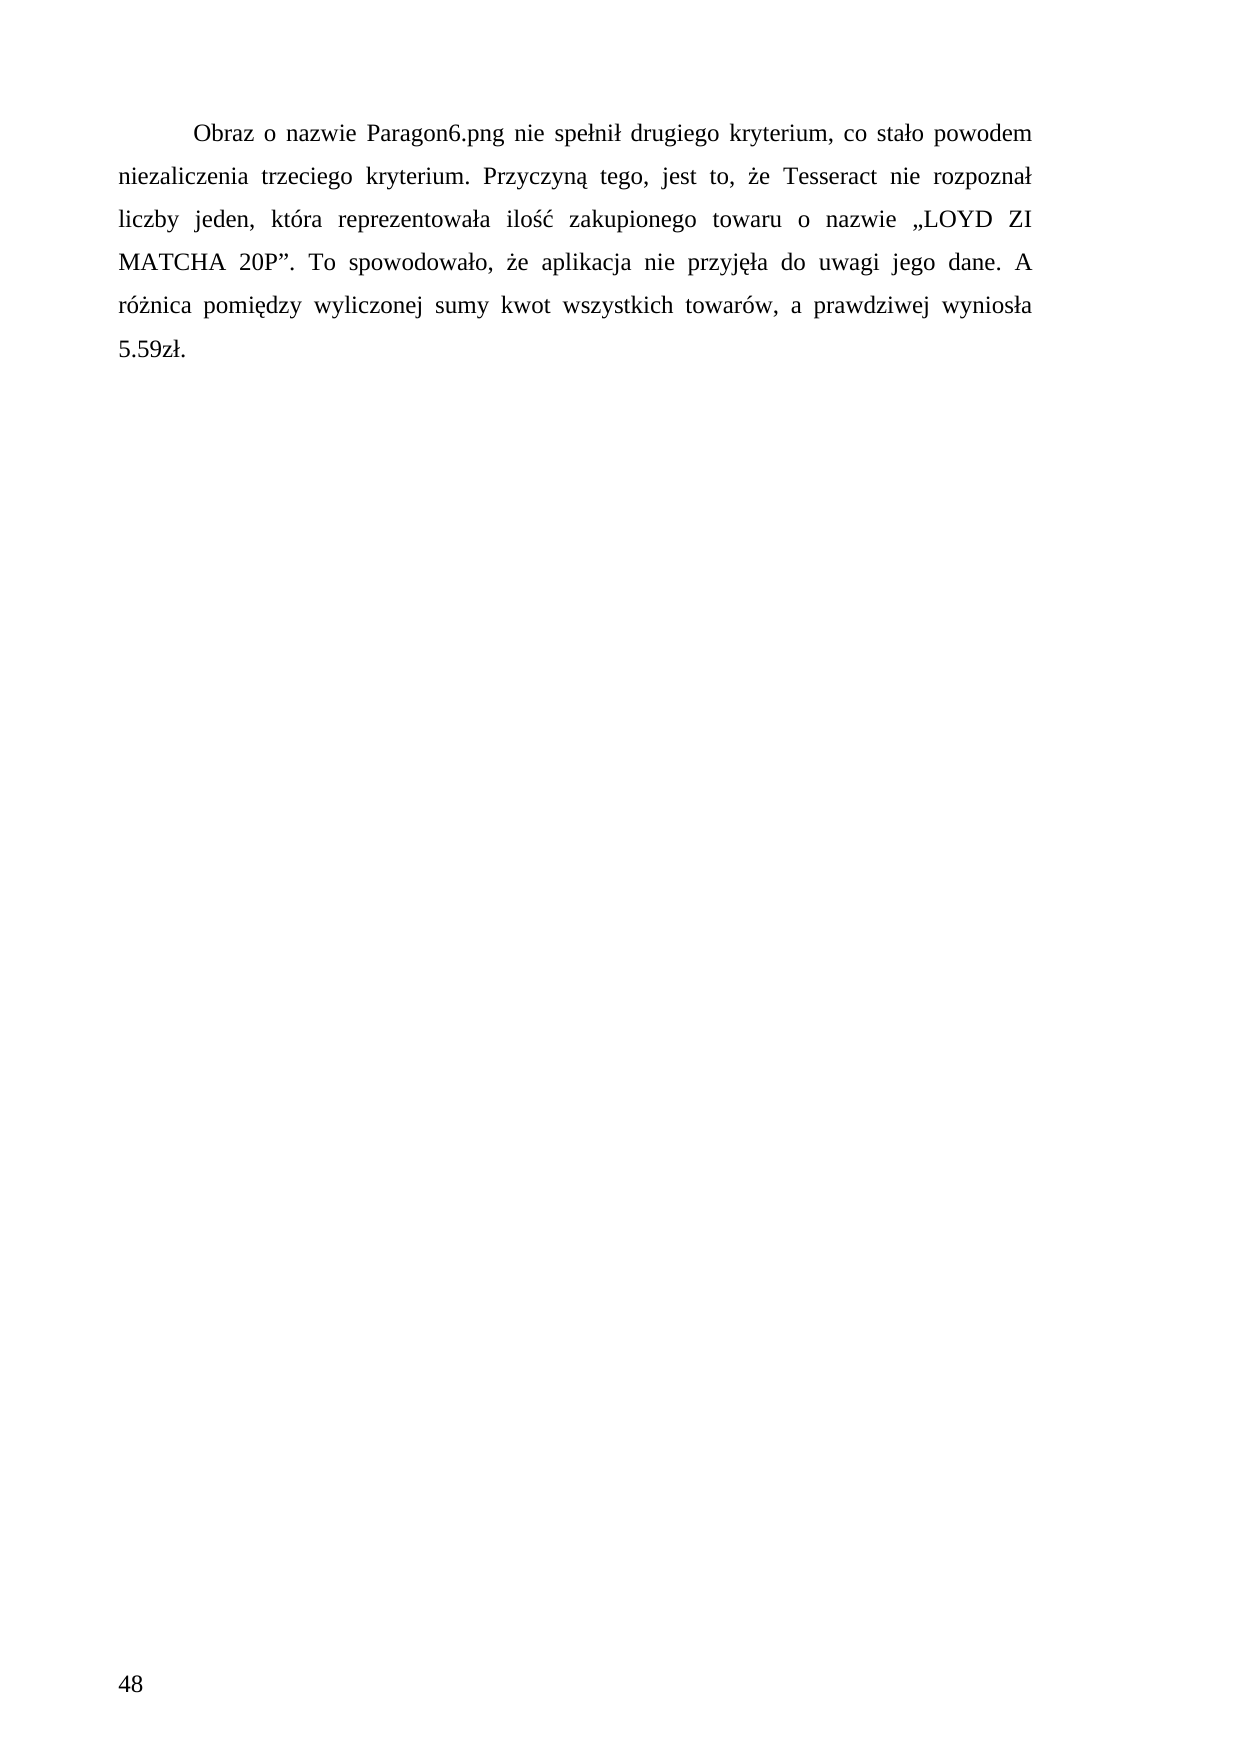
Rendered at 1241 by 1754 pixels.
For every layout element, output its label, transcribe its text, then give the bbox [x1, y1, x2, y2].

text Obraz o nazwie Paragon6.png nie spełnił drugiego kryterium, co stało powodem niezaliczenia trzeciego kryterium. Przyczyną tego, jest to, że Tesseract nie rozpoznał liczby jeden, która reprezentowała ilość zakupionego towaru o nazwie „LOYD ZI MATCHA 20P”. To spowodowało, że aplikacja nie przyjęła do uwagi jego dane. A różnica pomiędzy wyliczonej sumy kwot wszystkich towarów, a prawdziwej wyniosła 5.59zł. [118, 118, 1033, 362]
